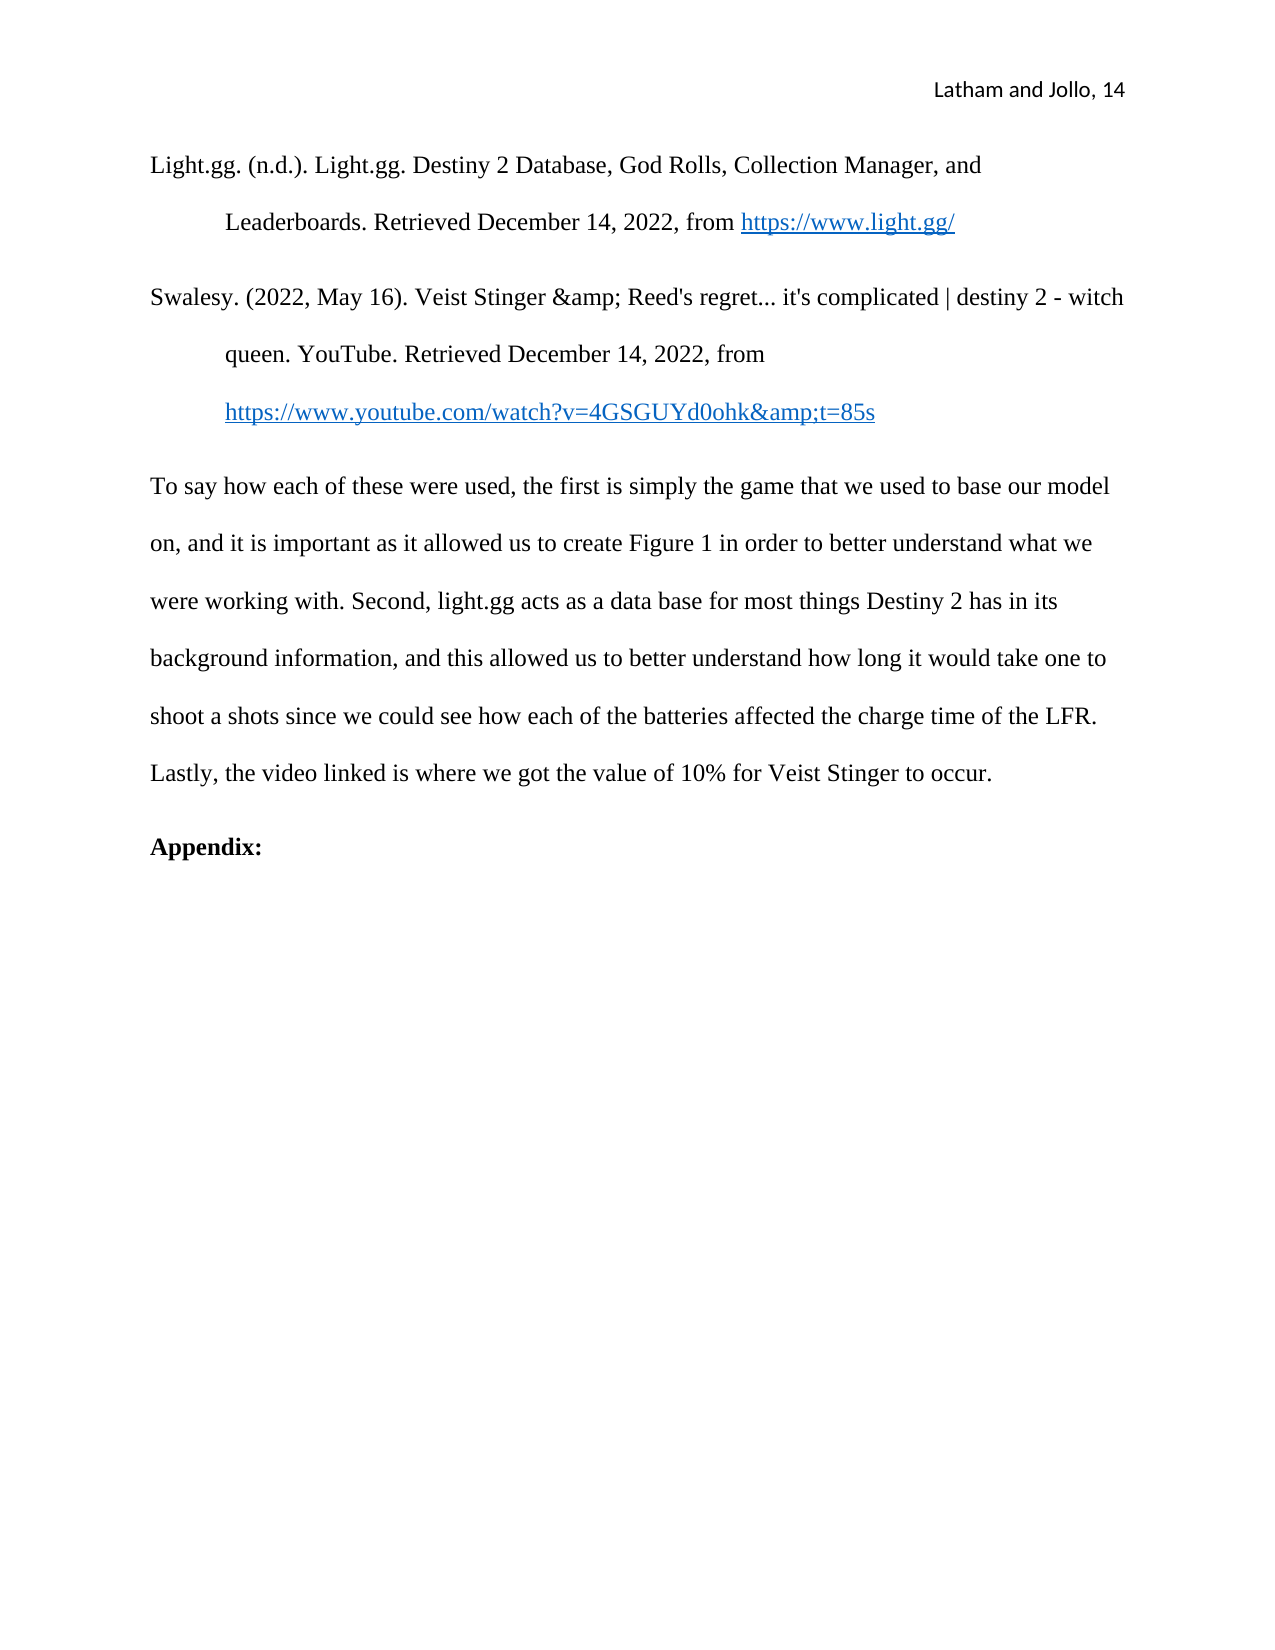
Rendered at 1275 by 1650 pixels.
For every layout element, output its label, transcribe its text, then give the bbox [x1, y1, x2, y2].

text To say how each of these were used, the first is simply the game that we used to base our model on, and it is important as it allowed us to create Figure 1 in order to better understand what we were working with. Second, light.gg acts as a data base for most things Destiny 2 has in its background information, and this allowed us to better understand how long it would take one to shoot a shots since we could see how each of the batteries affected the charge time of the LFR. Lastly, the video linked is where we got the value of 10% for Veist Stinger to occur. [150, 471, 1125, 787]
text Appendix: [150, 832, 1125, 861]
text Swalesy. (2022, May 16). Veist Stinger &amp; Reed's regret... it's complicated | destiny 2 - witch queen. YouTube. Retrieved December 14, 2022, from https://www.youtube.com/watch?v=4GSGUYd0ohk&amp;t=85s [150, 282, 1125, 425]
text Light.gg. (n.d.). Light.gg. Destiny 2 Database, God Rolls, Collection Manager, and Leaderboards. Retrieved December 14, 2022, from https://www.light.gg/ [150, 150, 1125, 236]
